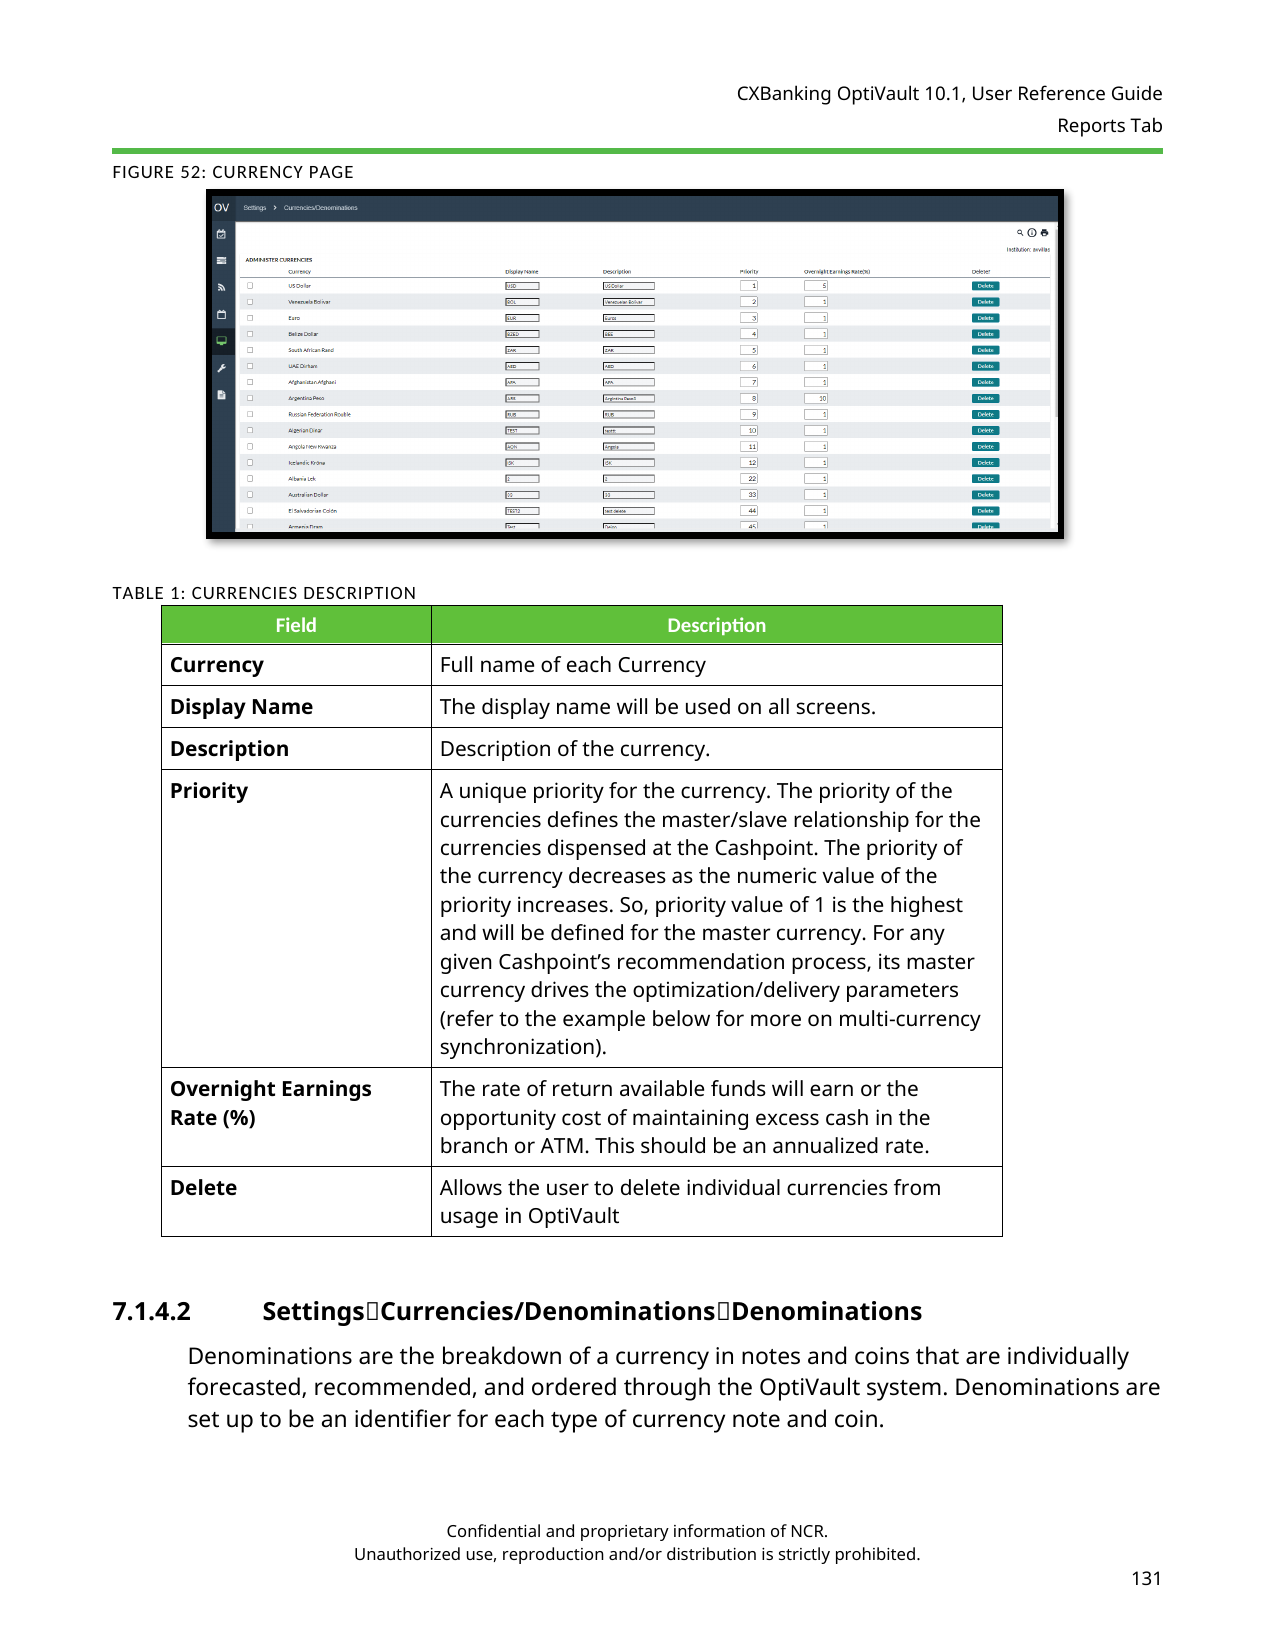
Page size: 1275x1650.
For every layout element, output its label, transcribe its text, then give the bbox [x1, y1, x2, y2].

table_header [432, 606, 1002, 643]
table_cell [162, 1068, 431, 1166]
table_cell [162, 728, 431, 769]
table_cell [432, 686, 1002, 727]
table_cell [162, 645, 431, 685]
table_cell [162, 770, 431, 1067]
text Denominations are the breakdown of a currency in notes and coins that are individually forecasted, recommended, and ordered through the OptiVault system. Denominations are set up to be an identifier for each type of currency note and coin. [187, 1340, 1163, 1434]
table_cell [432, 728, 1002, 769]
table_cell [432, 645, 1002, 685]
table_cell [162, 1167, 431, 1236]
subtitle SettingsCurrencies/DenominationsDenominations [112, 1293, 1163, 1327]
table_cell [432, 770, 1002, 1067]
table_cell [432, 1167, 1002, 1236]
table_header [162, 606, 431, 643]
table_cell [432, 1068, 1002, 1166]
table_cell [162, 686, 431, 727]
picture [212, 196, 1058, 532]
